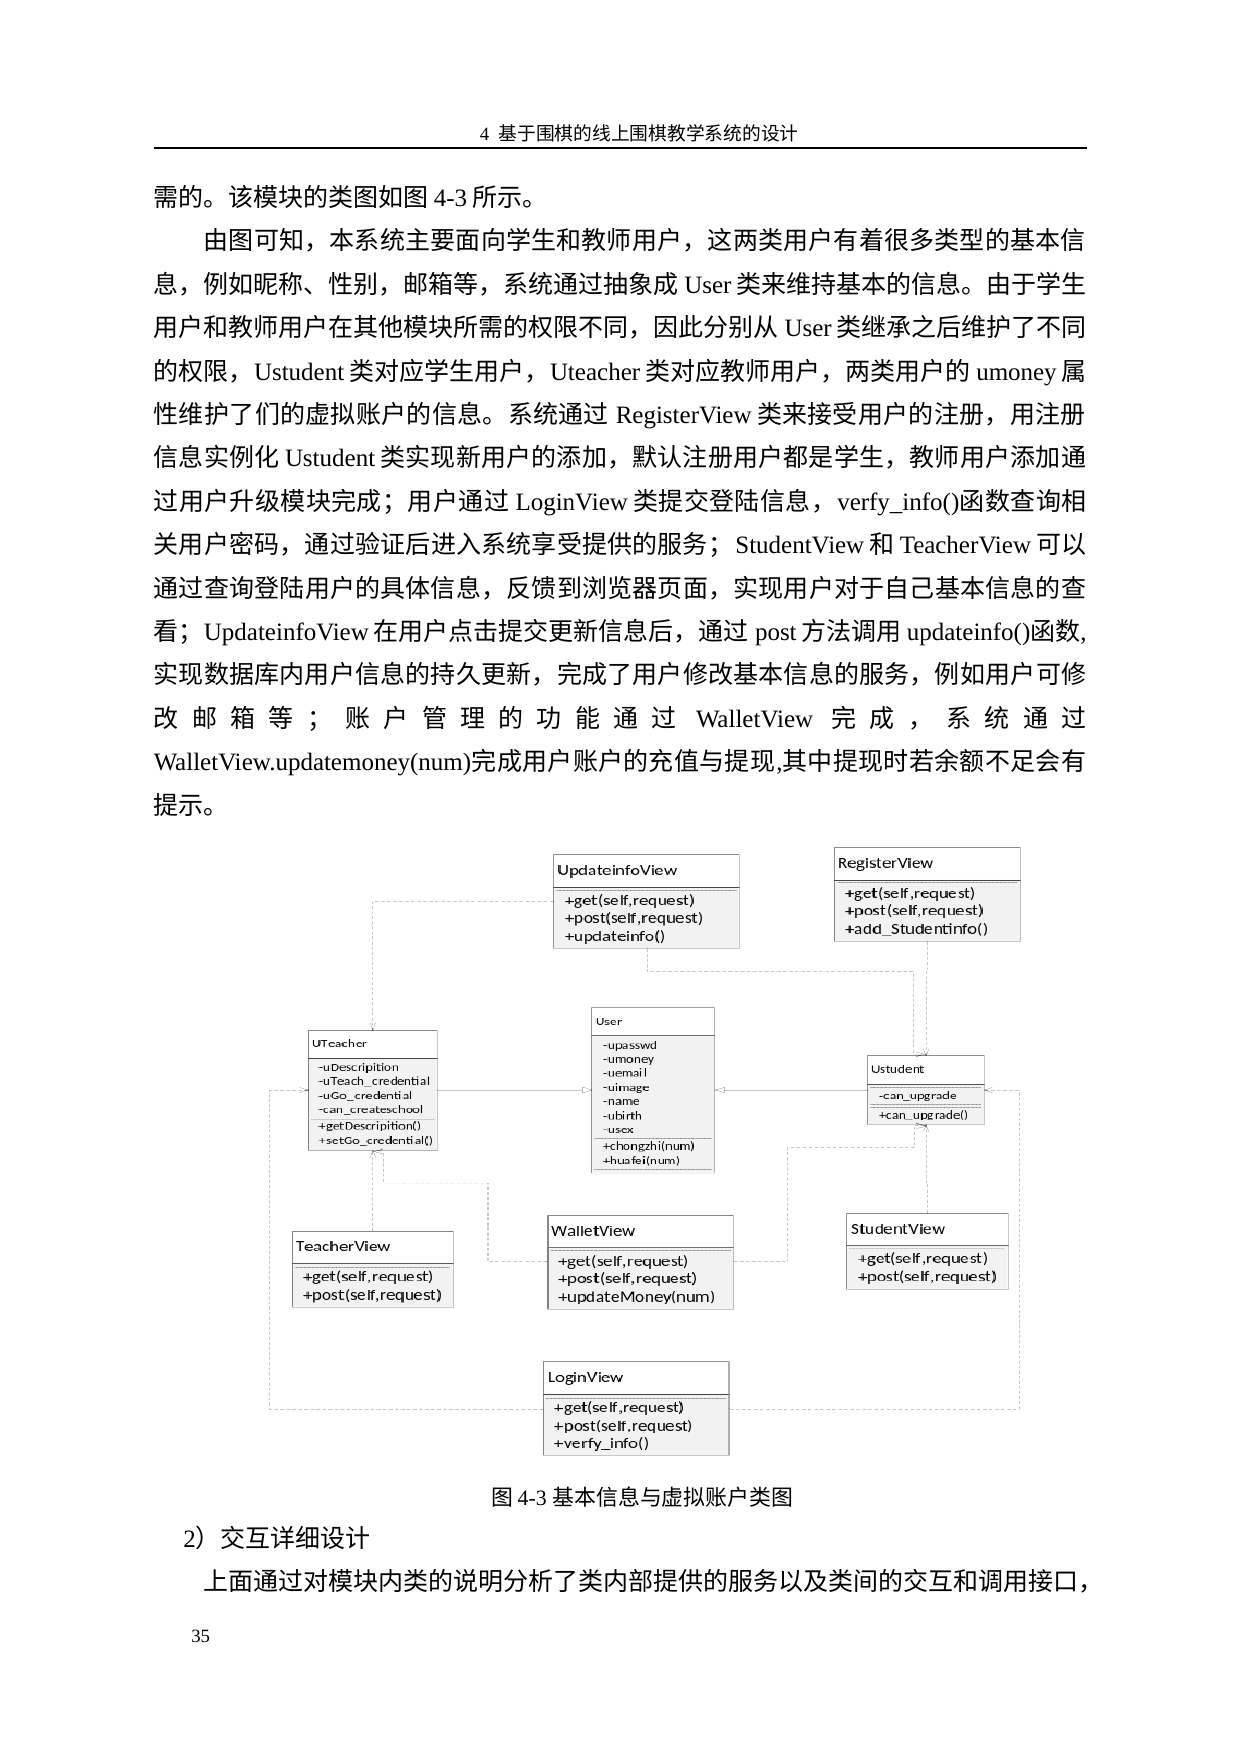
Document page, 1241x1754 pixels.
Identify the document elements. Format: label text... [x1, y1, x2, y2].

text 由图可知，本系统主要面向学生和教师用户，这两类用户有着很多类型的基本信息，例如昵称、性别，邮箱等，系统通过抽象成User类来维持基本的信息。由于学生用户和教师用户在其他模块所需的权限不同，因此分别从User类继承之后维护了不同的权限，Ustudent类对应学生用户，Uteacher类对应教师用户，两类用户的umoney属性维护了们的虚拟账户的信息。系统通过RegisterView类来接受用户的注册，用注册信息实例化Ustudent类实现新用户的添加，默认注册用户都是学生，教师用户添加通过用户升级模块完成；用户通过LoginView类提交登陆信息，verfy_info()函数查询相关用户密码，通过验证后进入系统享受提供的服务；StudentView和TeacherView可以通过查询登陆用户的具体信息，反馈到浏览器页面，实现用户对于自己基本信息的查看；UpdateinfoView在用户点击提交更新信息后，通过post方法调用updateinfo()函数,实现数据库内用户信息的持久更新，完成了用户修改基本信息的服务，例如用户可修改邮箱等；账户管理的功能通过WalletView完成，系统通过WalletView.updatemoney(num)完成用户账户的充值与提现,其中提现时若余额不足会有提示。 [153, 221, 1087, 822]
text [153, 177, 1087, 213]
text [153, 1562, 1087, 1598]
text 图4-3 基本信息与虚拟账户类图 [153, 1480, 1087, 1512]
subtitle 交互详细设计 [183, 1518, 1087, 1554]
